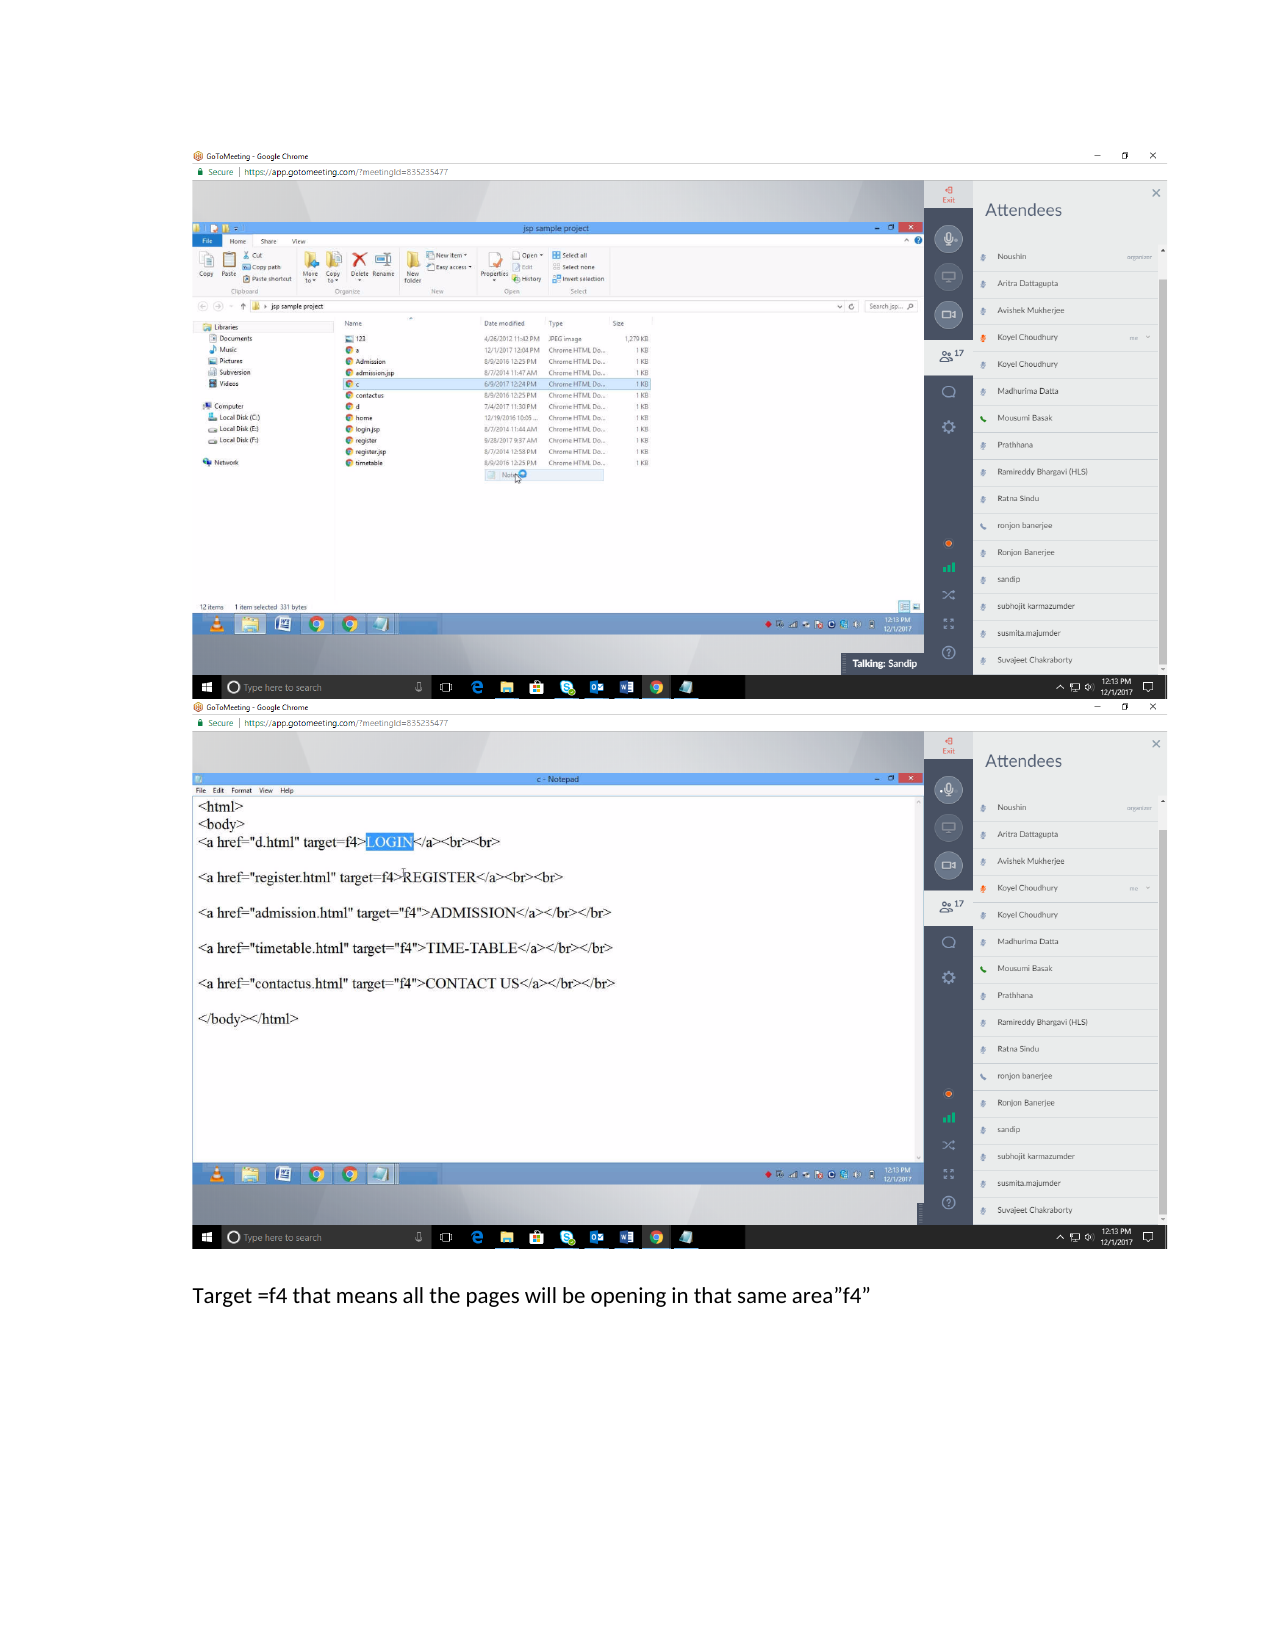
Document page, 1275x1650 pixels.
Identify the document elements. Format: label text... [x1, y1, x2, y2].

list Target =f4 that means all the pages will be opening in that same area”f4” [192, 1281, 1125, 1309]
picture [192, 150, 1168, 699]
picture [192, 700, 1168, 1249]
